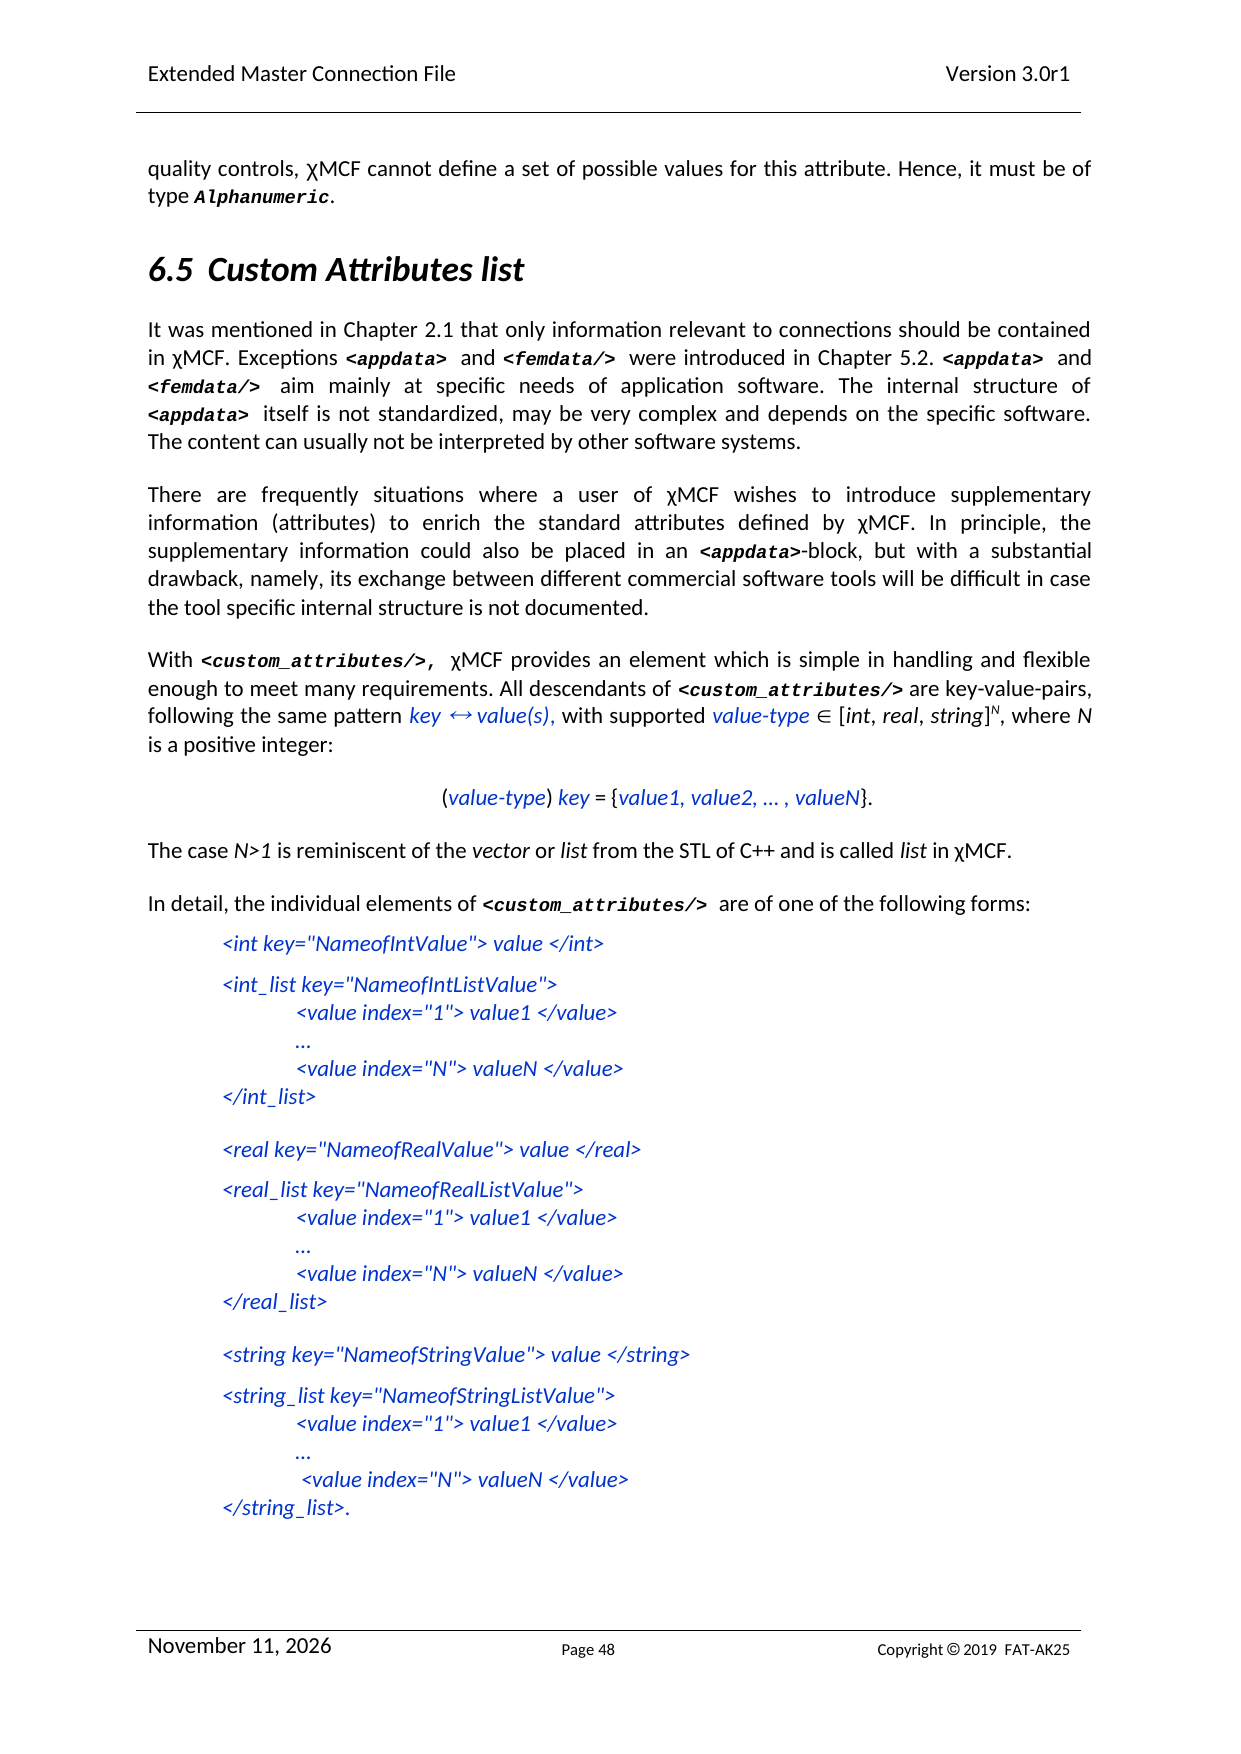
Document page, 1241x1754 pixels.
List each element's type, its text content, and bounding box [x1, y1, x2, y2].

text … [222, 1437, 1092, 1465]
text The case N>1 is reminiscent of the vector or list from the STL of C++ and is called list in χMCF. [148, 836, 1092, 864]
text It was mentioned in Chapter 2.1 that only information relevant to connections should be contained in χMCF. Exceptions <appdata> and <femdata/> were introduced in Chapter 5.2. <appdata> and <femdata/> aim mainly at specific needs of application software. The internal structure of <appdata> itself is not standardized, may be very complex and depends on the specific software. The content can usually not be interpreted by other software systems. [148, 315, 1092, 456]
text … [222, 1026, 1092, 1054]
text <int key="NameofIntValue"> value </int> [222, 929, 1092, 957]
text </int_list> [222, 1082, 1092, 1110]
text There are frequently situations where a user of χMCF wishes to introduce supplementary information (attributes) to enrich the standard attributes defined by χMCF. In principle, the supplementary information could also be placed in an <appdata>-block, but with a substantial drawback, namely, its exchange between different commercial software tools will be difficult in case the tool specific internal structure is not documented. [148, 481, 1092, 621]
text <string_list key="NameofStringListValue"> [222, 1381, 1092, 1409]
text <value index="N"> valueN </value> [222, 1259, 1092, 1287]
text <real_list key="NameofRealListValue"> [222, 1175, 1092, 1203]
text With <custom_attributes/>, χMCF provides an element which is simple in handling and flexible enough to meet many requirements. All descendants of <custom_attributes/> are key-value-pairs, following the same pattern key value(s), with supported value-type [int, real, string]N, where N is a positive integer: [148, 646, 1092, 758]
text … [222, 1231, 1092, 1259]
text <int_list key="NameofIntListValue"> [222, 970, 1092, 998]
text <value index="N"> valueN </value> [222, 1054, 1092, 1082]
text <string key="NameofStringValue"> value </string> [222, 1341, 1092, 1368]
subtitle Custom Attributes list [148, 247, 1092, 290]
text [148, 154, 1092, 210]
text (value-type) key = {value1, value2, … , valueN}. [148, 783, 1092, 811]
text <value index="1"> value1 </value> [222, 1203, 1092, 1231]
text </real_list> [222, 1287, 1092, 1316]
text <real key="NameofRealValue"> value </real> [222, 1135, 1092, 1163]
text <value index="1"> value1 </value> [222, 1409, 1092, 1437]
text <value index="N"> valueN </value> [222, 1465, 1092, 1493]
text In detail, the individual elements of <custom_attributes/> are of one of the following forms: [148, 889, 1092, 917]
text <value index="1"> value1 </value> [222, 998, 1092, 1026]
text </string_list>. [222, 1493, 1092, 1521]
